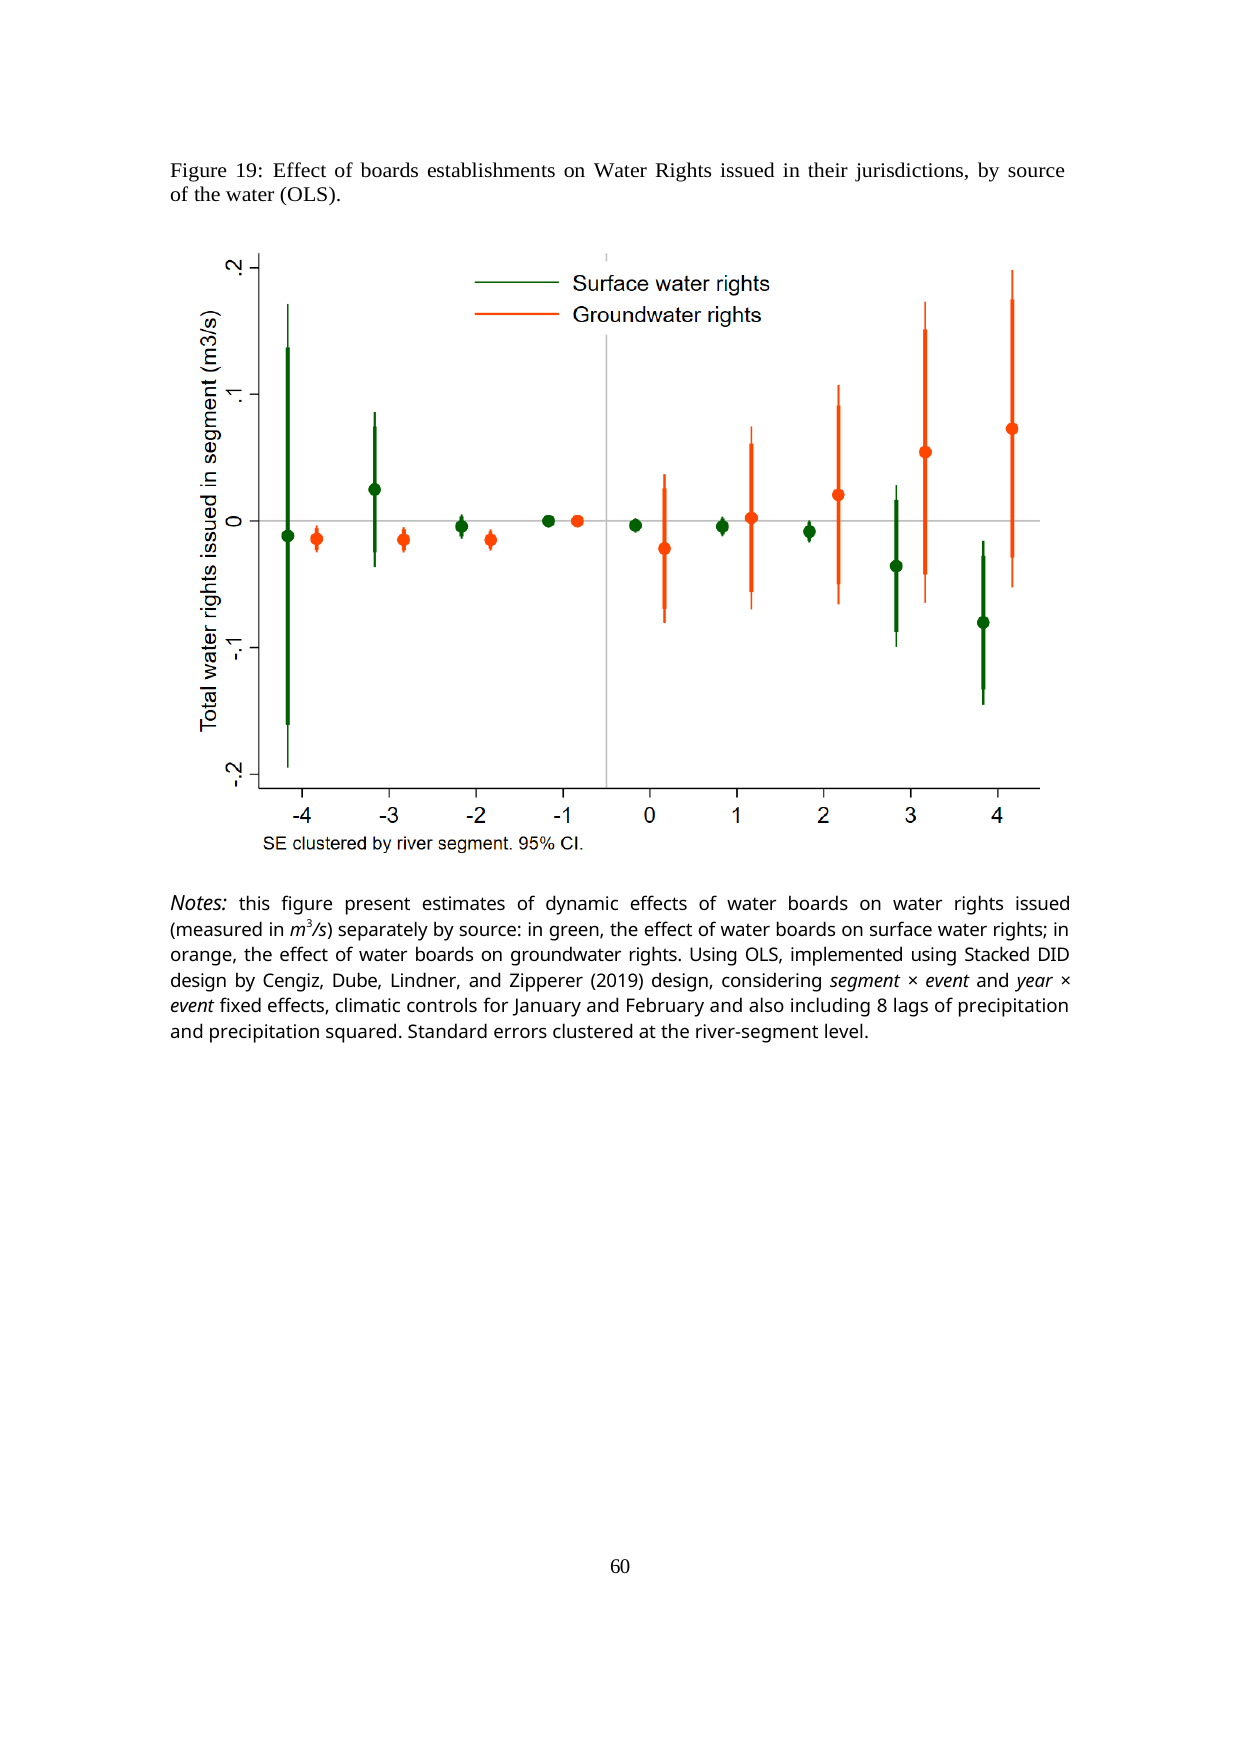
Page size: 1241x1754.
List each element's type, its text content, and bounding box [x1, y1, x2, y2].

picture [199, 253, 1040, 853]
text Notes: this figure present estimates of dynamic effects of water boards on water rights issued (measured in m3/s) separately by source: in green, the effect of water boards on surface water rights; in orange, the effect of water boards on groundwater rights. Using OLS, implemented using Stacked DID design by Cengiz, Dube, Lindner, and Zipperer (2019) design, considering segment × event and year × event fixed effects, climatic controls for January and February and also including 8 lags of precipitation and precipitation squared. Standard errors clustered at the river-segment level. [170, 888, 1071, 1044]
text Figure 19: Effect of boards establishments on Water Rights issued in their jurisdictions, by source of the water (OLS). [170, 158, 1076, 206]
